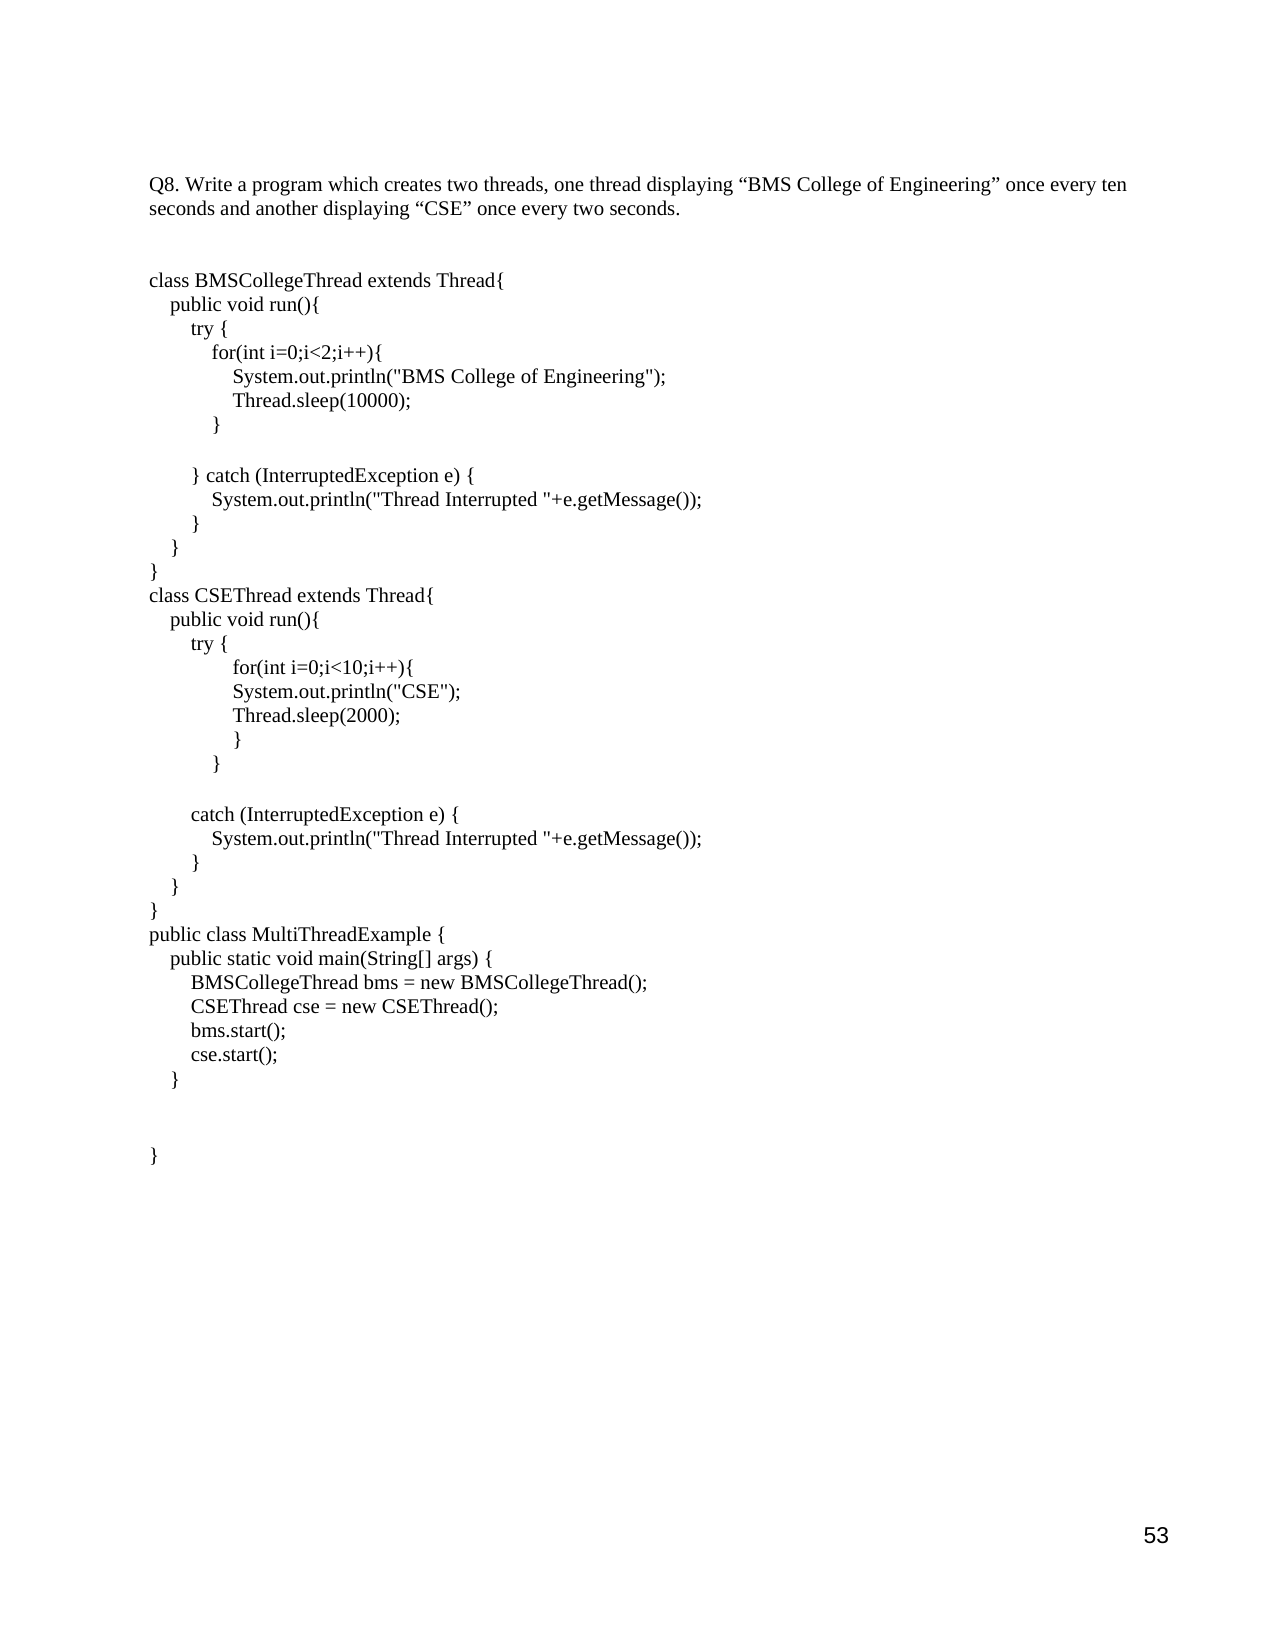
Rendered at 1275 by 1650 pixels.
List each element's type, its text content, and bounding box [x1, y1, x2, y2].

text bms.start(); [149, 1018, 1169, 1042]
text } [149, 412, 1169, 436]
text } [149, 1066, 1169, 1091]
text for(int i=0;i<2;i++){ [149, 340, 1169, 364]
text System.out.println("BMS College of Engineering"); [149, 364, 1169, 388]
text } [149, 535, 1169, 559]
text } [149, 559, 1169, 583]
text Thread.sleep(10000); [149, 388, 1169, 412]
text } [149, 511, 1169, 535]
text Thread.sleep(2000); [149, 703, 1169, 727]
text System.out.println("CSE"); [149, 679, 1169, 703]
text } [149, 751, 1169, 775]
text public class MultiThreadExample { [149, 922, 1169, 946]
text public static void main(String[] args) { [149, 946, 1169, 970]
text class CSEThread extends Thread{ [149, 583, 1169, 607]
text try { [149, 631, 1169, 655]
text catch (InterruptedException e) { [149, 802, 1169, 826]
text try { [149, 316, 1169, 340]
text } [149, 898, 1169, 922]
text System.out.println("Thread Interrupted "+e.getMessage()); [149, 826, 1169, 850]
text Q8. Write a program which creates two threads, one thread displaying “BMS College of Engineering” once every ten seconds and another displaying “CSE” once every two seconds. [149, 172, 1169, 220]
text } [149, 850, 1169, 874]
text public void run(){ [149, 292, 1169, 316]
text CSEThread cse = new CSEThread(); [149, 994, 1169, 1018]
text } [149, 727, 1169, 751]
text } [149, 1143, 1169, 1167]
text } [149, 874, 1169, 898]
text class BMSCollegeThread extends Thread{ [149, 268, 1169, 292]
text System.out.println("Thread Interrupted "+e.getMessage()); [149, 487, 1169, 511]
text } catch (InterruptedException e) { [149, 463, 1169, 487]
text for(int i=0;i<10;i++){ [149, 655, 1169, 679]
text BMSCollegeThread bms = new BMSCollegeThread(); [149, 970, 1169, 994]
text cse.start(); [149, 1042, 1169, 1066]
text public void run(){ [149, 607, 1169, 631]
